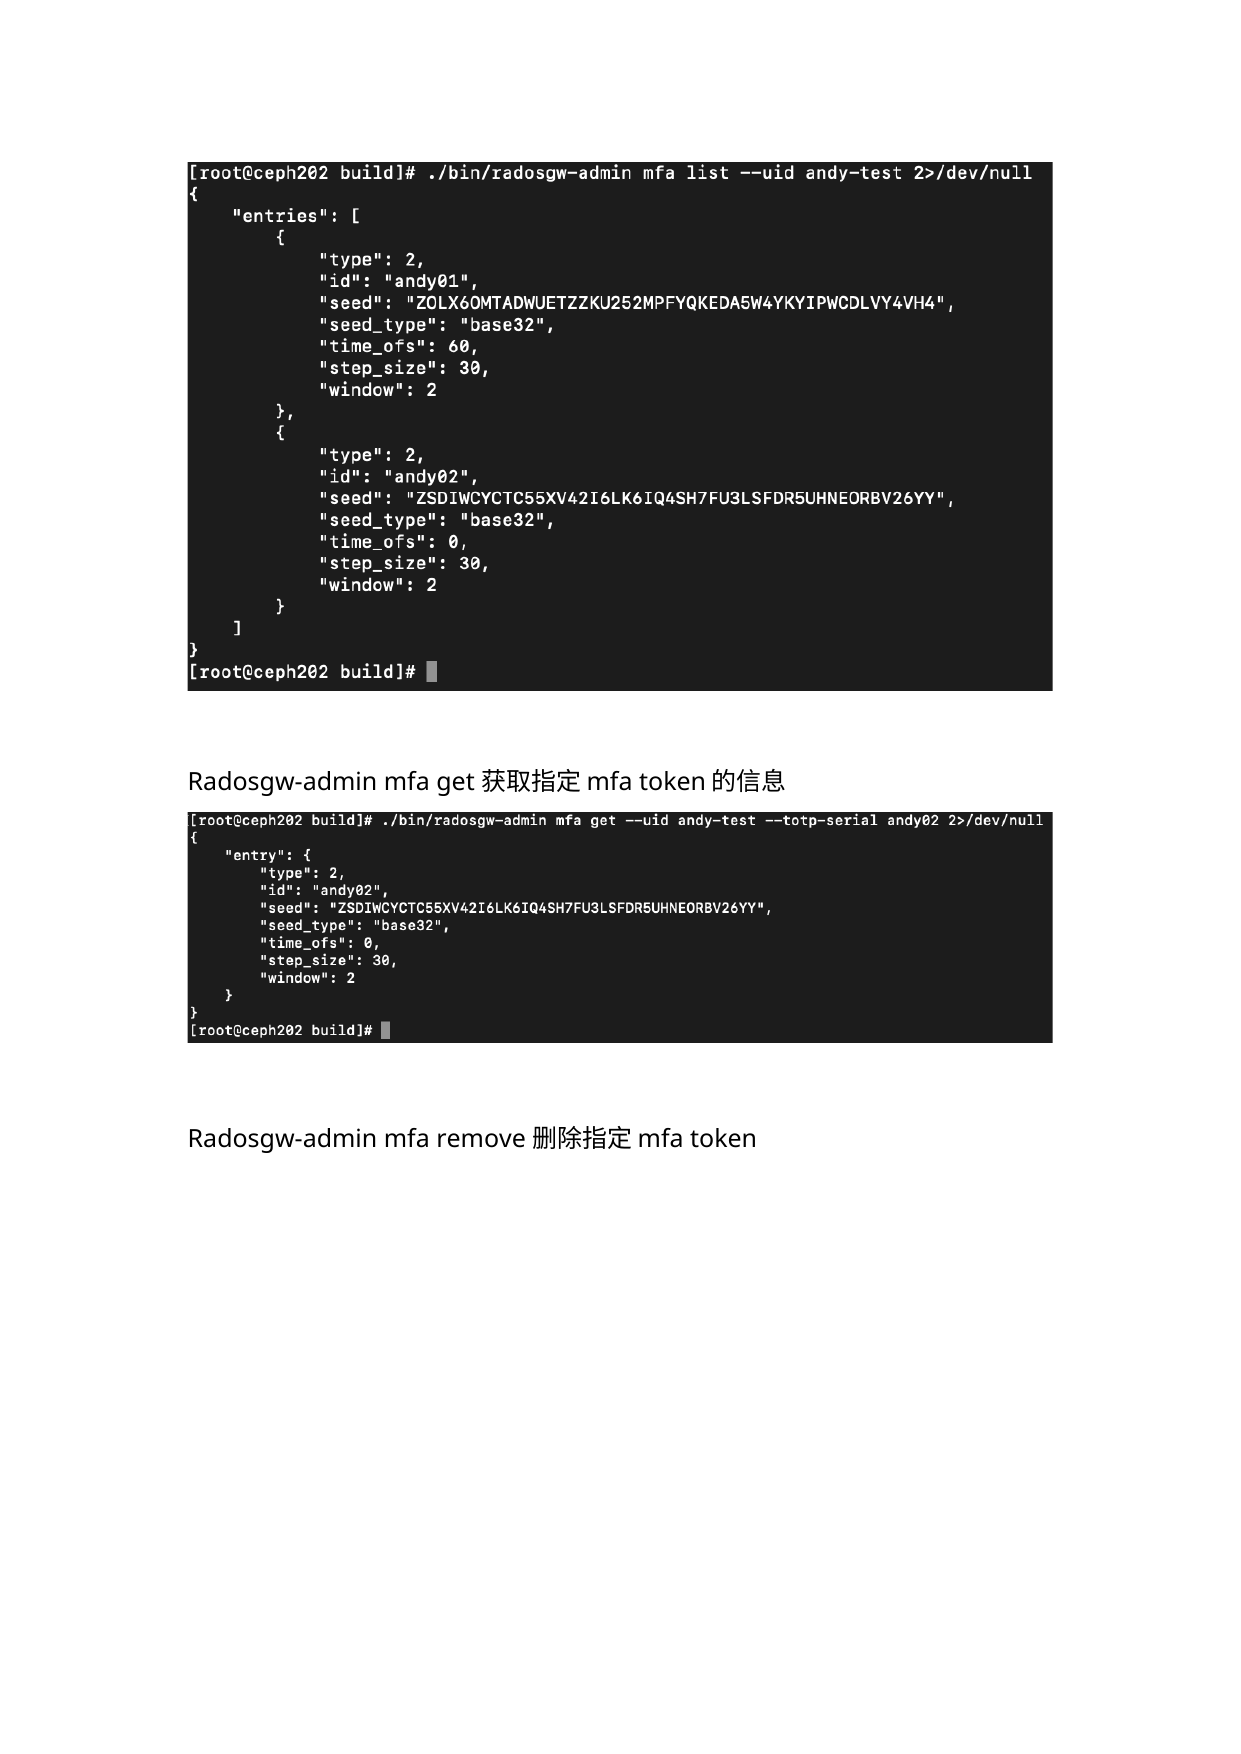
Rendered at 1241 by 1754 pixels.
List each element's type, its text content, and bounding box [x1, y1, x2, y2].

text Radosgw-admin mfa get 获取指定mfa token的信息 [187, 747, 1053, 812]
picture [187, 812, 1053, 1043]
text Radosgw-admin mfa remove 删除指定mfa token [187, 1104, 1053, 1169]
picture [187, 162, 1053, 691]
